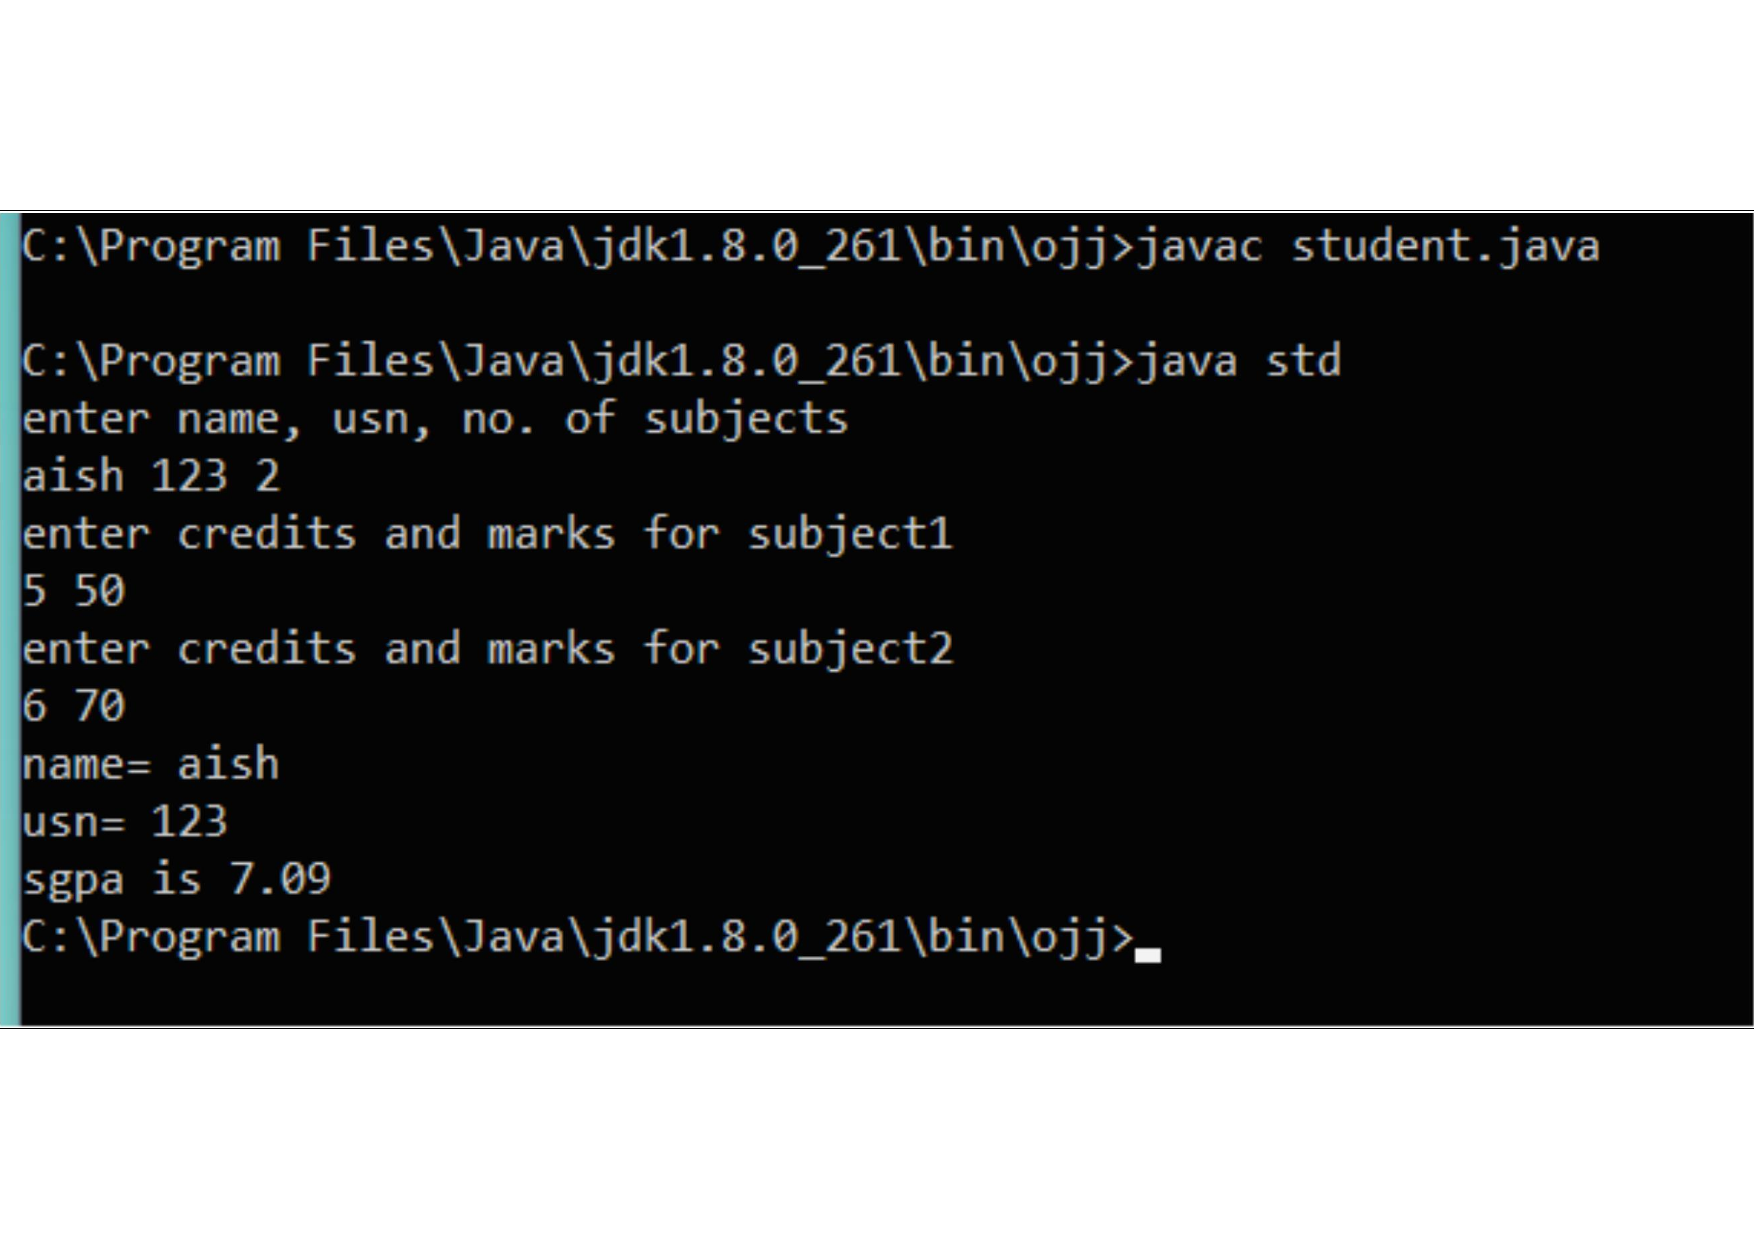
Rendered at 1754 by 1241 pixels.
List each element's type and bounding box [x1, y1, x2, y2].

picture [0, 211, 1754, 1028]
